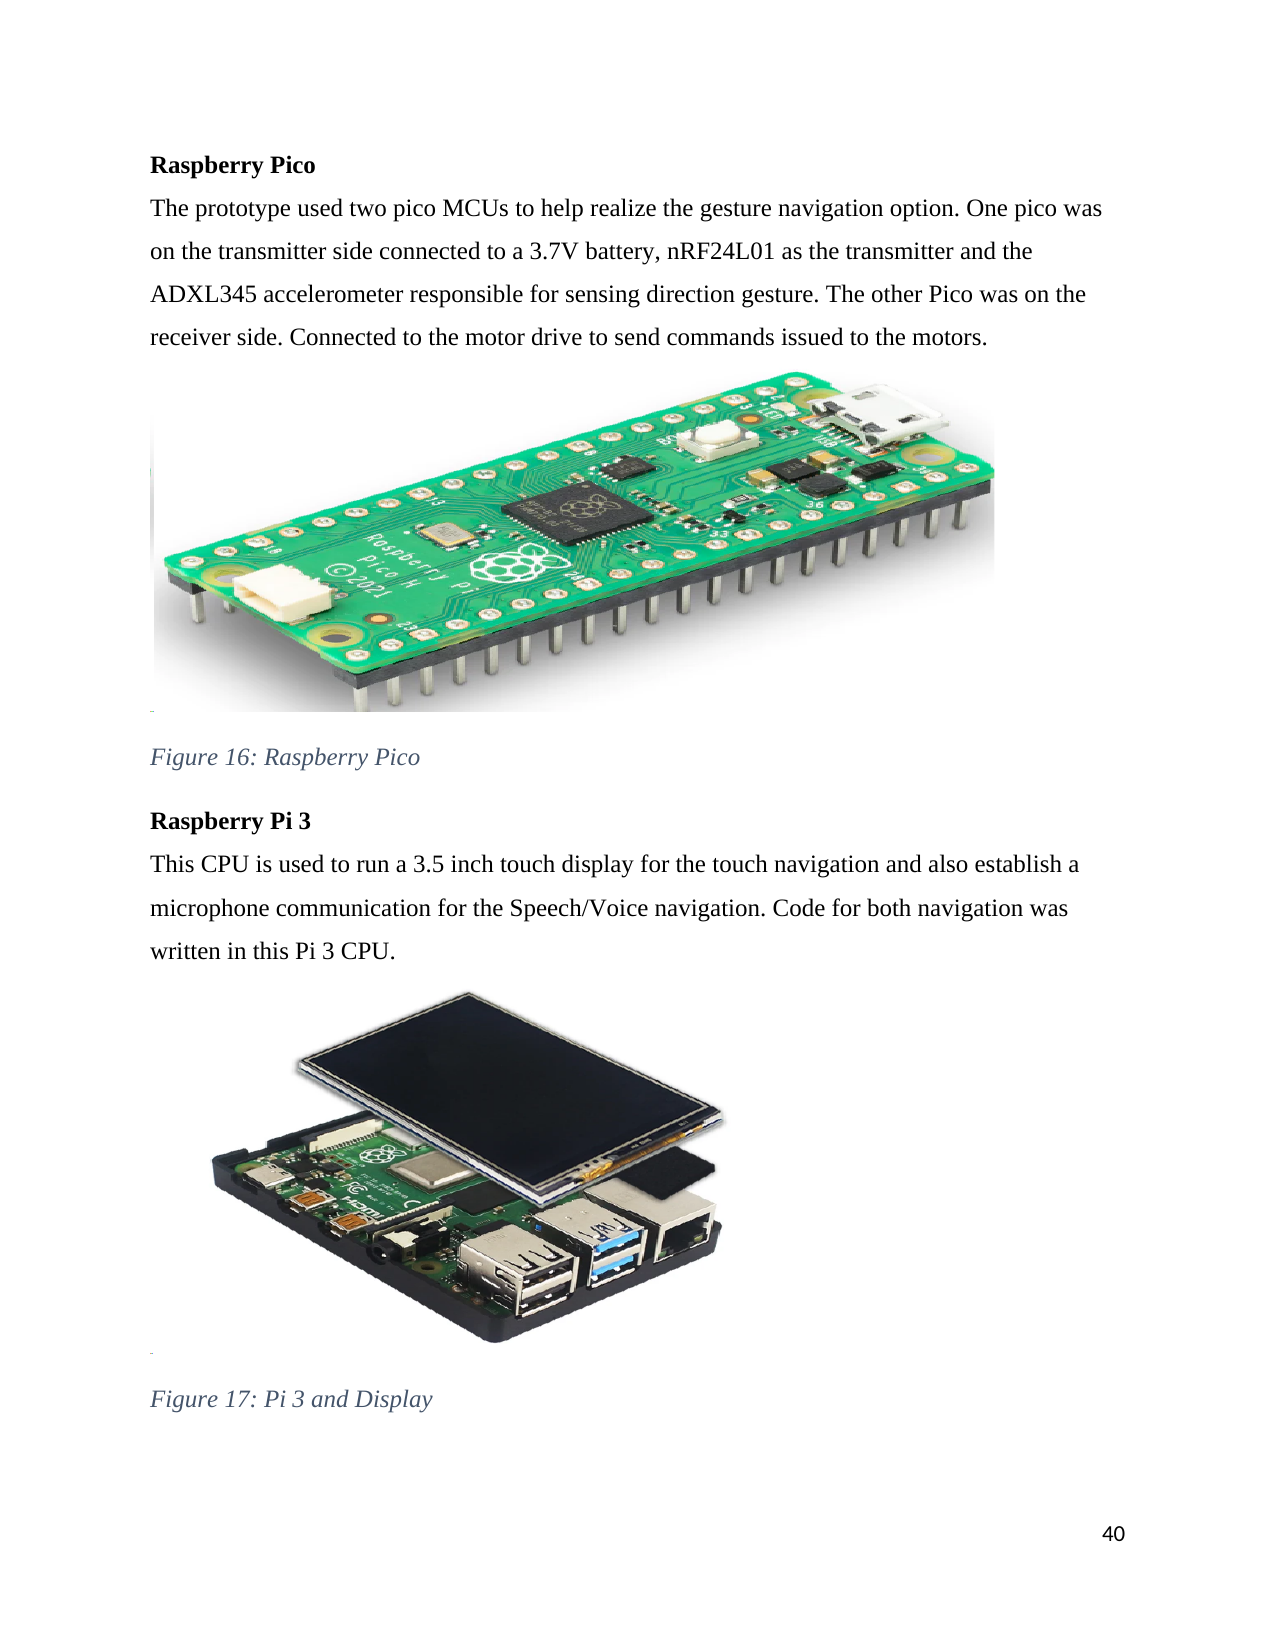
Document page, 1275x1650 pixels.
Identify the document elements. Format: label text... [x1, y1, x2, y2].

text This CPU is used to run a 3.5 inch touch display for the touch navigation and also establish a microphone communication for the Speech/Voice navigation. Code for both navigation was written in this Pi 3 CPU. [150, 849, 1125, 964]
picture [150, 365, 995, 712]
text Raspberry Pi 3 [150, 806, 1125, 835]
text Figure 17: Pi 3 and Display [150, 1384, 1125, 1413]
text The prototype used two pico MCUs to help realize the gesture navigation option. One pico was on the transmitter side connected to a 3.7V battery, nRF24L01 as the transmitter and the ADXL345 accelerometer responsible for sensing direction gesture. The other Pico was on the receiver side. Connected to the motor drive to send commands issued to the motors. [150, 193, 1125, 351]
text Figure 16: Raspberry Pico [150, 742, 1125, 771]
picture [150, 978, 774, 1354]
text Raspberry Pico [150, 150, 1125, 179]
